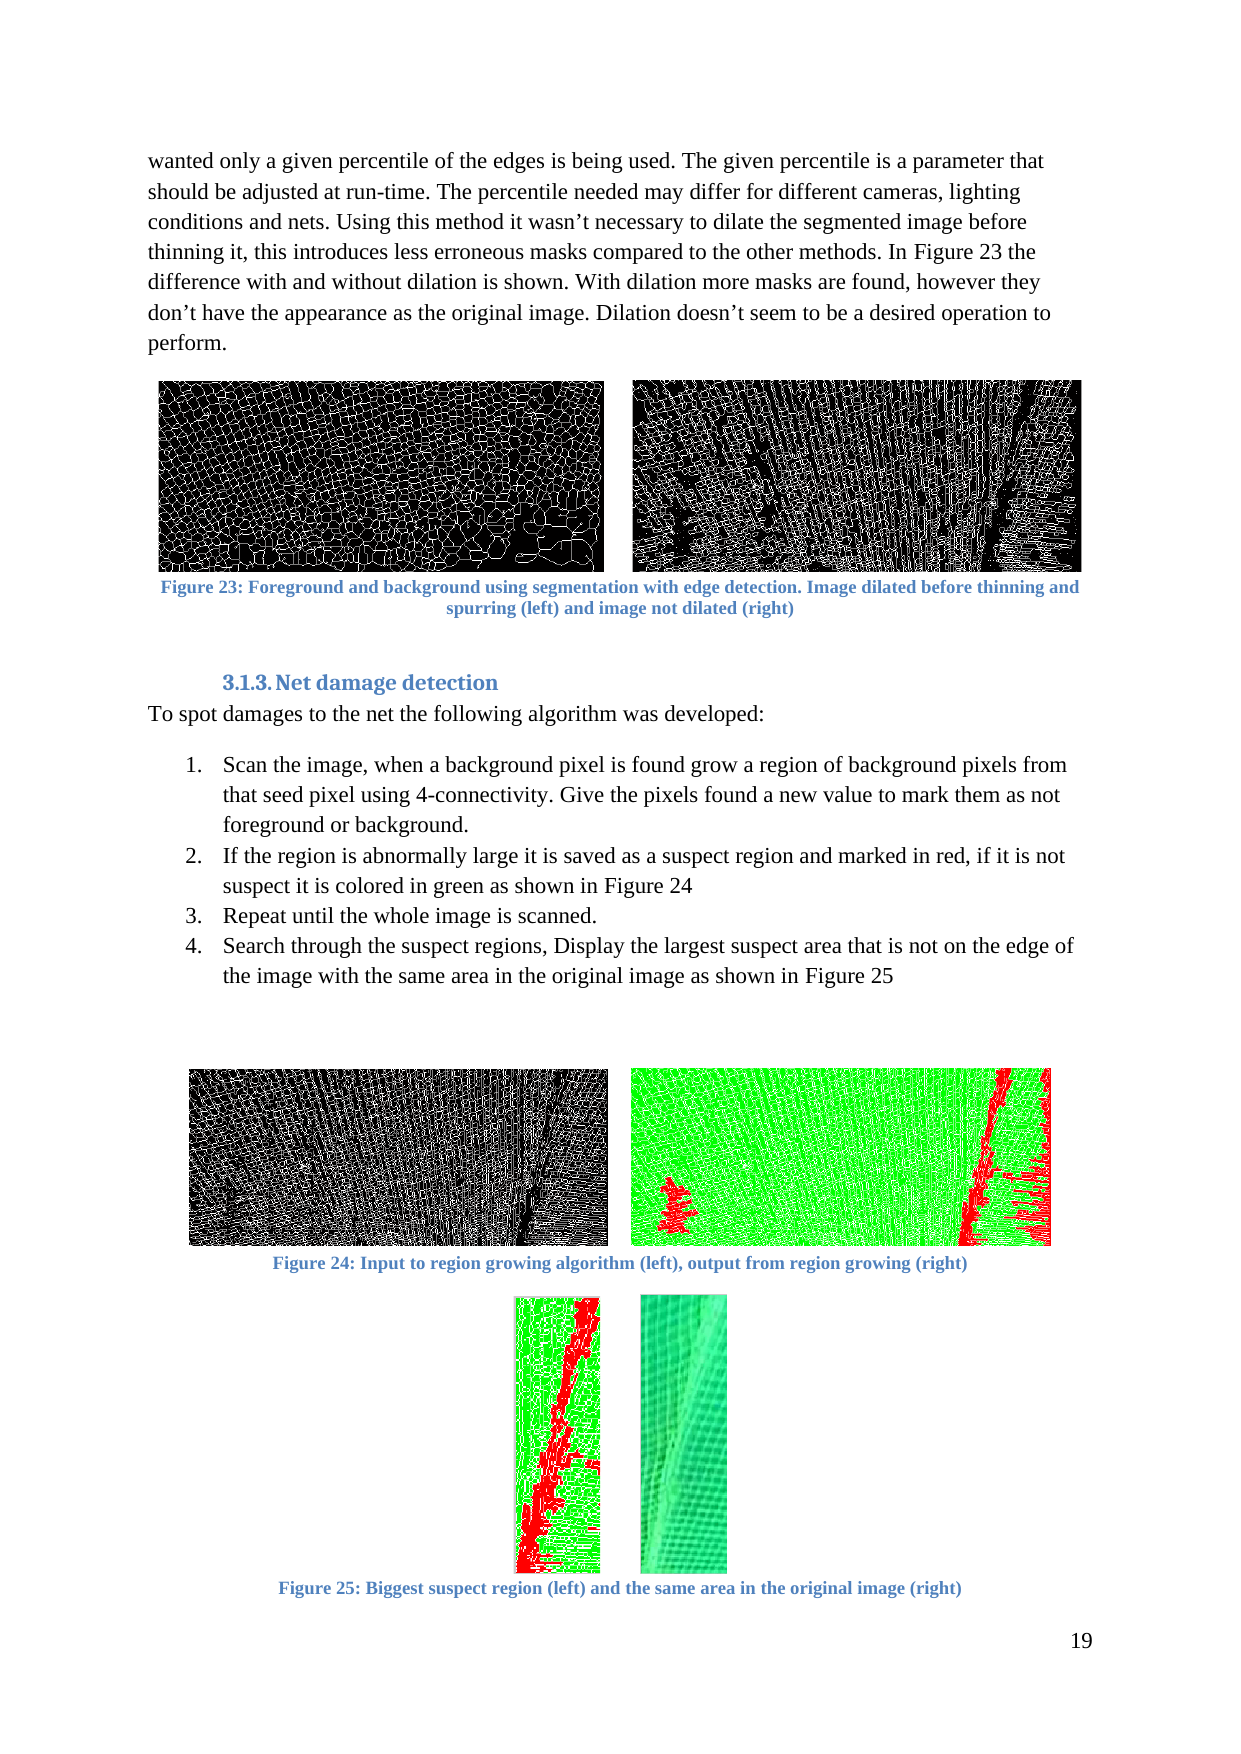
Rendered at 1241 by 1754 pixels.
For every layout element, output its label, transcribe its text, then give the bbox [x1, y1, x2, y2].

text Figure 25: Biggest suspect region (left) and the same area in the original image (right) [148, 1577, 1093, 1599]
list Repeat until the whole image is scanned. [185, 902, 1093, 928]
picture [513, 1296, 600, 1574]
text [148, 148, 1093, 355]
picture [627, 1064, 1054, 1249]
list Scan the image, when a background pixel is found grow a region of background pixels from that seed pixel using 4-connectivity. Give the pixels found a new value to mark them as not foreground or background. [185, 751, 1093, 838]
picture [186, 1065, 611, 1249]
subtitle Net damage detection [223, 670, 1093, 696]
text Figure 23: Foreground and background using segmentation with edge detection. Image dilated before thinning and spurring (left) and image not dilated (right) [148, 576, 1093, 619]
picture [640, 1294, 727, 1574]
picture [632, 380, 1082, 572]
list If the region is abnormally large it is saved as a suspect region and marked in red, if it is not suspect it is colored in green as shown in Figure 24 [185, 842, 1093, 898]
text Figure 24: Input to region growing algorithm (left), output from region growing (right) [148, 1252, 1093, 1274]
text To spot damages to the net the following algorithm was developed: [148, 700, 1093, 726]
picture [158, 381, 604, 572]
list Search through the suspect regions, Display the largest suspect area that is not on the edge of the image with the same area in the original image as shown in Figure 25 [185, 932, 1093, 989]
